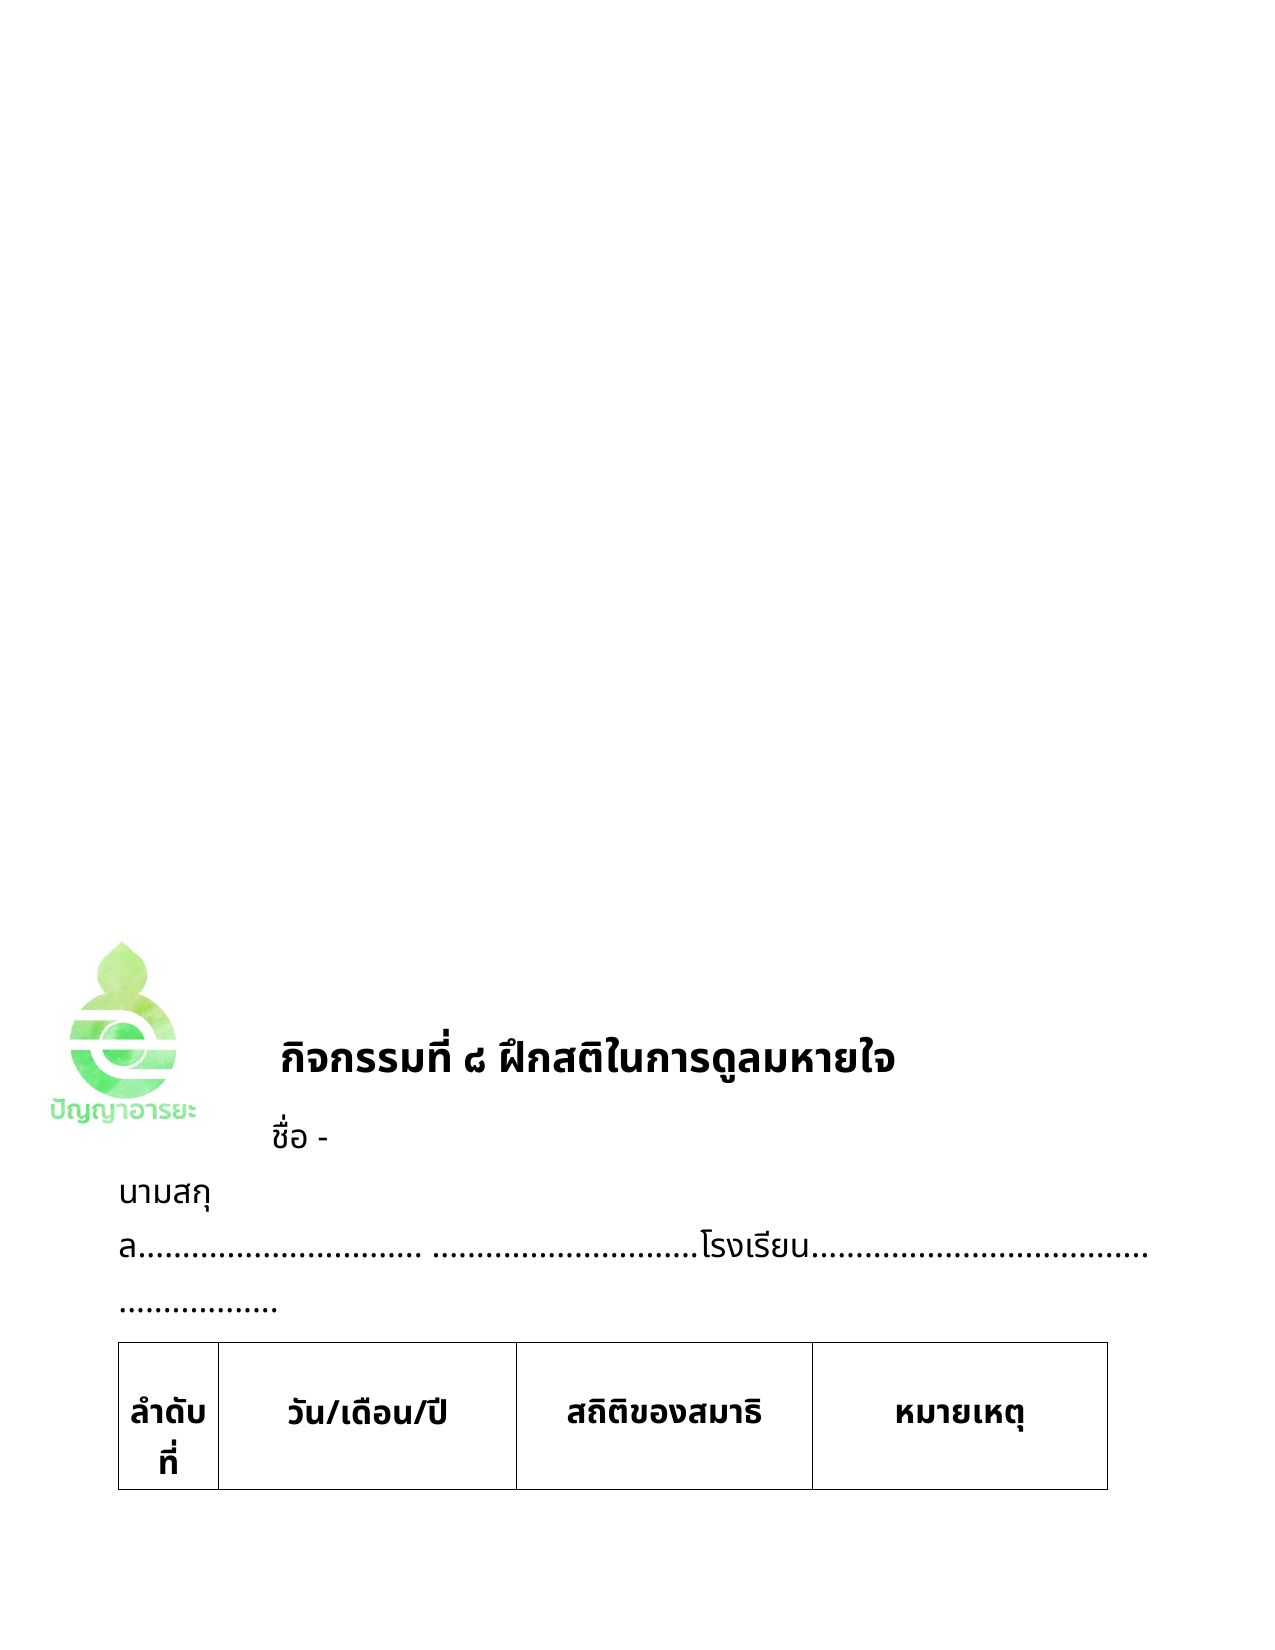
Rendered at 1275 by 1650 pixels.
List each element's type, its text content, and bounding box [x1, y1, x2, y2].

table_header หมายเหตุ [813, 1343, 1107, 1489]
table_header สถิติของสมาธิ [517, 1343, 812, 1489]
table_header วัน/เดือน/ปี [219, 1343, 516, 1489]
text กิจกรรมที่ ๘ ฝึกสติในการดูลมหายใจ [234, 1029, 1157, 1092]
table_header ลำดับที่ [119, 1343, 218, 1489]
picture [0, 921, 234, 1161]
text ชื่อ - นามสกุล................................ ..............................โรงเรียน........................................................ [118, 1113, 1157, 1322]
